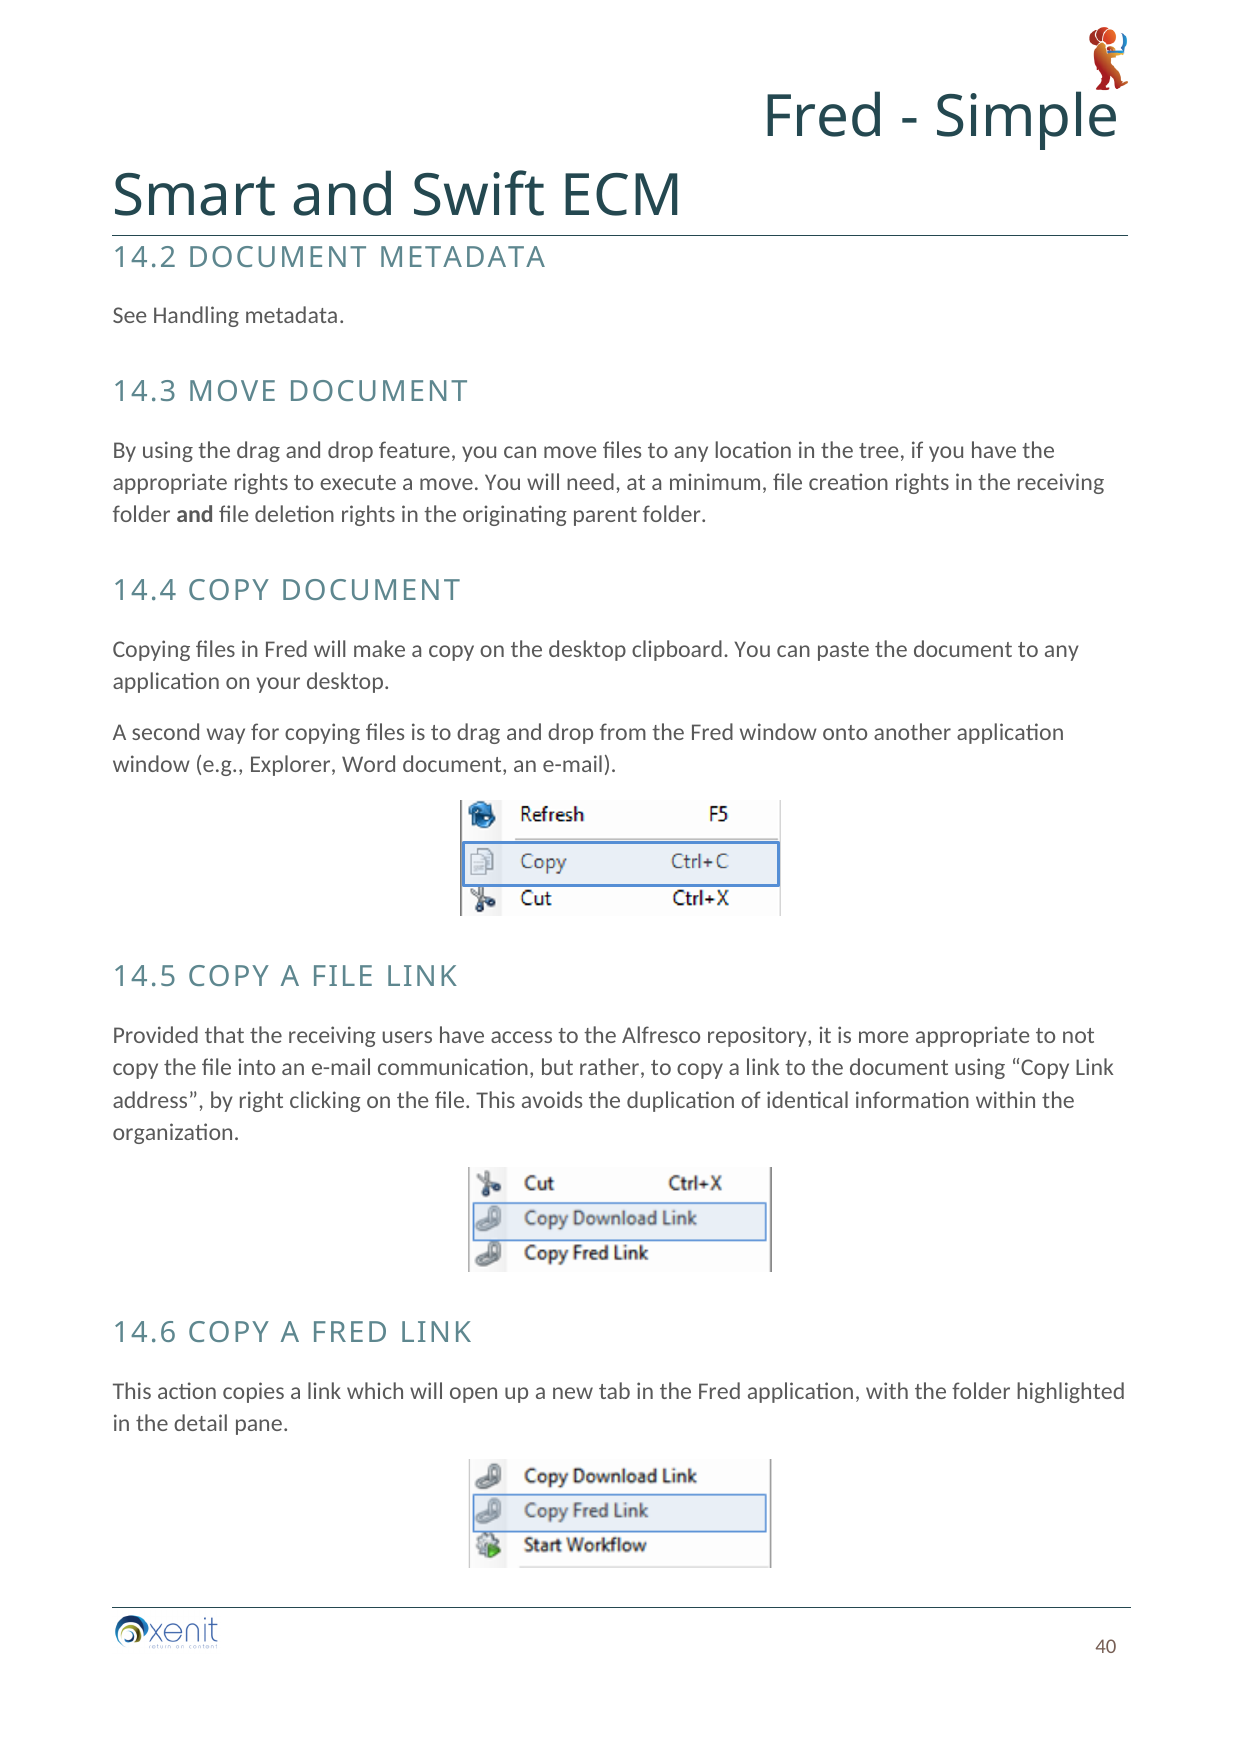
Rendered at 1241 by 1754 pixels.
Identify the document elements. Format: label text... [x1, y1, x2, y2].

text This action copies a link which will open up a new tab in the Fred application, with the folder highlighted in the detail pane. [112, 1376, 1128, 1438]
subtitle Copy a file link [112, 956, 1128, 995]
subtitle Move document [112, 370, 1128, 410]
text See Handling metadata. [112, 301, 1128, 330]
subtitle Copy Document [112, 569, 1128, 609]
picture [459, 800, 781, 916]
text A second way for copying files is to drag and drop from the Fred window onto another application window (e.g., Explorer, Word document, an e-mail). [112, 717, 1128, 778]
text Provided that the receiving users have access to the Alfresco repository, it is more appropriate to not copy the file into an e-mail communication, but rather, to copy a link to the document using “Copy Link address”, by right clicking on the file. This avoids the duplication of identical information within the organization. [112, 1020, 1128, 1146]
text Copying files in Fred will make a copy on the desktop clipboard. You can paste the document to any application on your desktop. [112, 634, 1128, 695]
text By using the drag and drop feature, you can move files to any location in the tree, if you have the appropriate rights to execute a move. You will need, at a minimum, file creation rights in the receiving folder and file deletion rights in the originating parent folder. [112, 435, 1128, 529]
subtitle Copy a Fred Link [112, 1312, 1128, 1351]
subtitle Document metadata [112, 236, 1128, 276]
picture [468, 1167, 772, 1272]
picture [468, 1459, 772, 1568]
picture [112, 1610, 222, 1654]
picture [1087, 25, 1130, 94]
